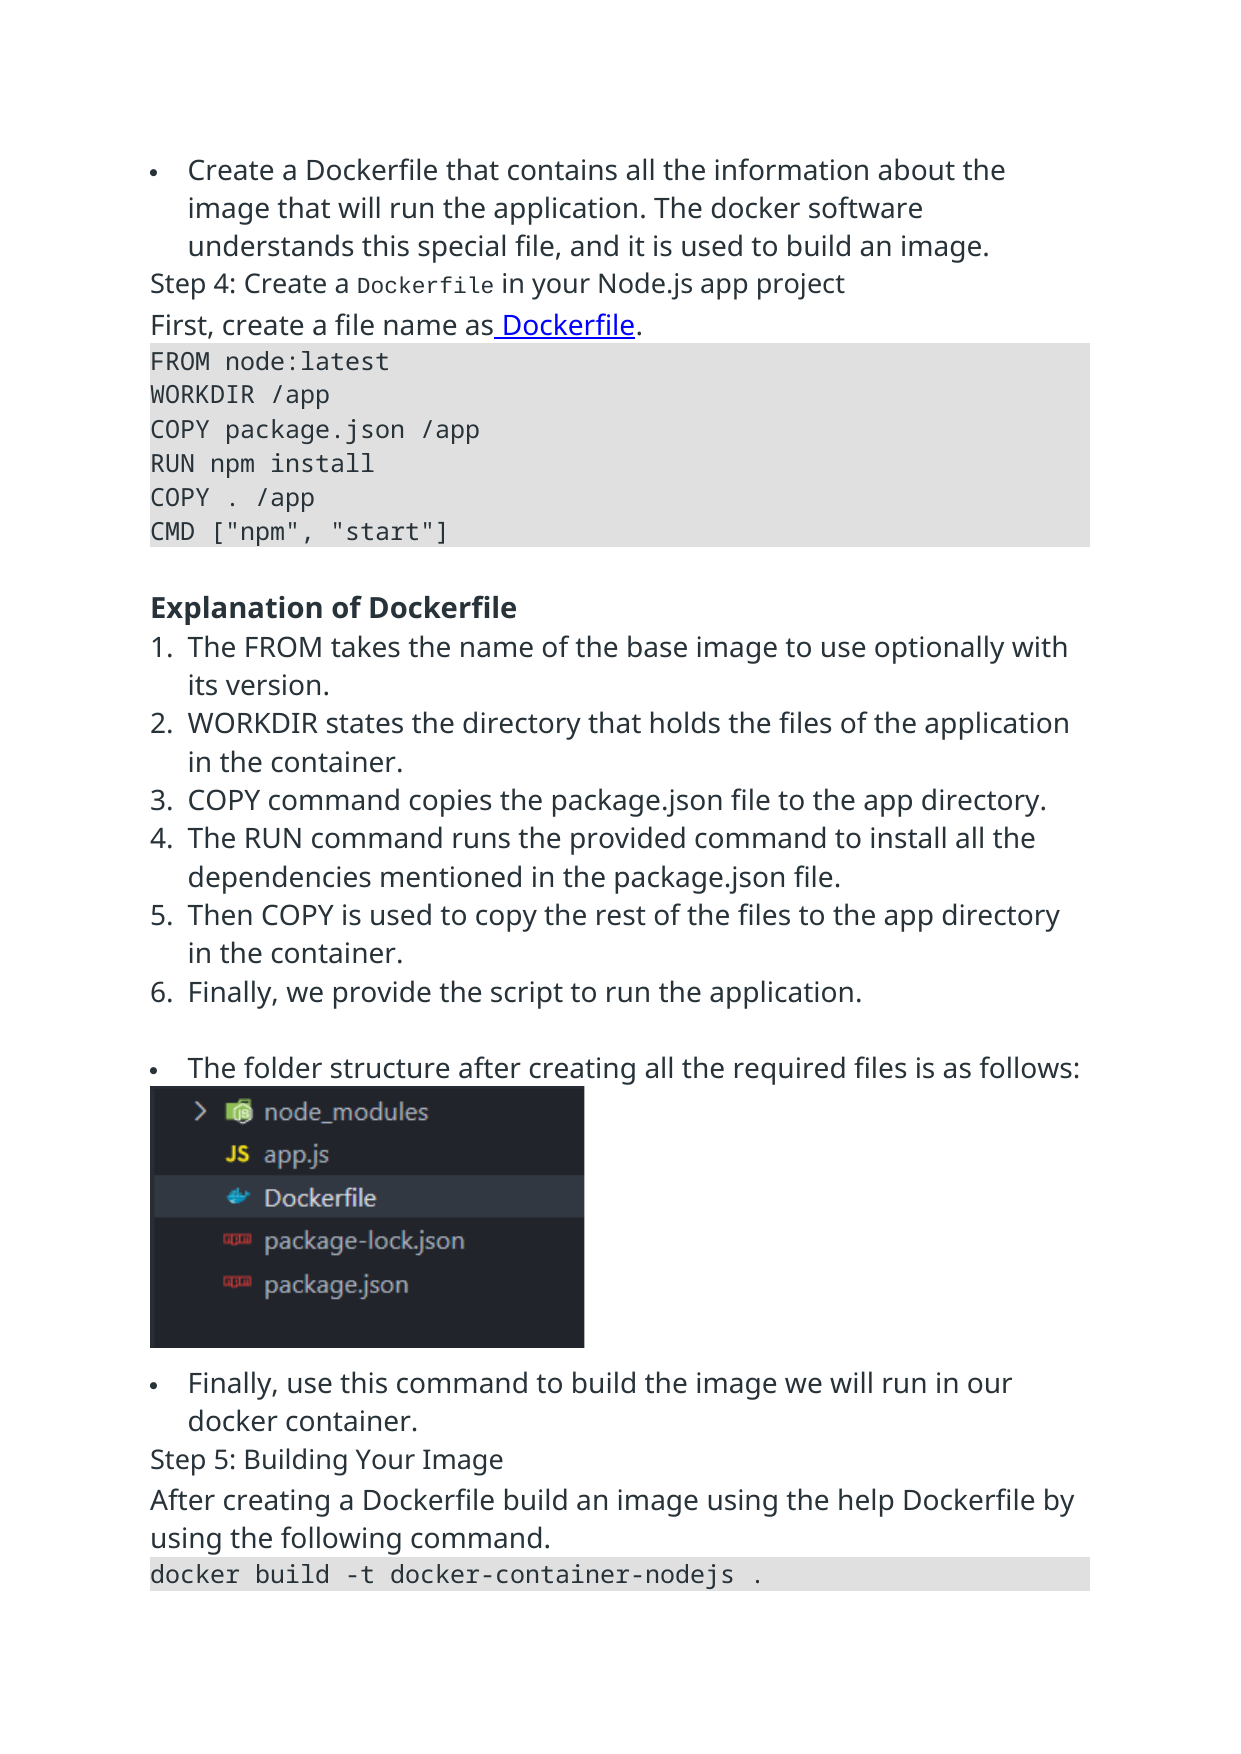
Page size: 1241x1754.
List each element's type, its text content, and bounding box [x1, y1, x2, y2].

list The FROM takes the name of the base image to use optionally with its version. [150, 627, 1090, 703]
list COPY command copies the package.json file to the app directory. [150, 780, 1090, 818]
text After creating a Dockerfile build an image using the help Dockerfile by using the following command. [150, 1480, 1090, 1557]
list Create a Dockerfile that contains all the information about the image that will run the application. The docker software understands this special file, and it is used to build an image. [150, 150, 1090, 265]
list The folder structure after creating all the required files is as follows: [150, 1048, 1090, 1087]
text First, create a file name as Dockerfile. [150, 305, 1090, 343]
subtitle Step 4: Create a Dockerfile in your Node.js app project [150, 265, 1090, 302]
subtitle Step 5: Building Your Image [150, 1440, 1090, 1477]
text FROM node:latest WORKDIR /app COPY package.json /app RUN npm install COPY . /app CMD ["npm", "start"] [150, 343, 1090, 547]
list WORKDIR states the directory that holds the files of the application in the container. [150, 703, 1090, 780]
list Finally, use this command to build the image we will run in our docker container. [150, 1363, 1090, 1440]
list Then COPY is used to copy the rest of the files to the app directory in the container. [150, 895, 1090, 972]
text docker build -t docker-container-nodejs . [150, 1557, 1090, 1591]
subtitle Explanation of Dockerfile [150, 587, 1090, 627]
picture [150, 1086, 585, 1348]
list The RUN command runs the provided command to install all the dependencies mentioned in the package.json file. [150, 818, 1090, 895]
list Finally, we provide the script to run the application. [150, 972, 1090, 1010]
